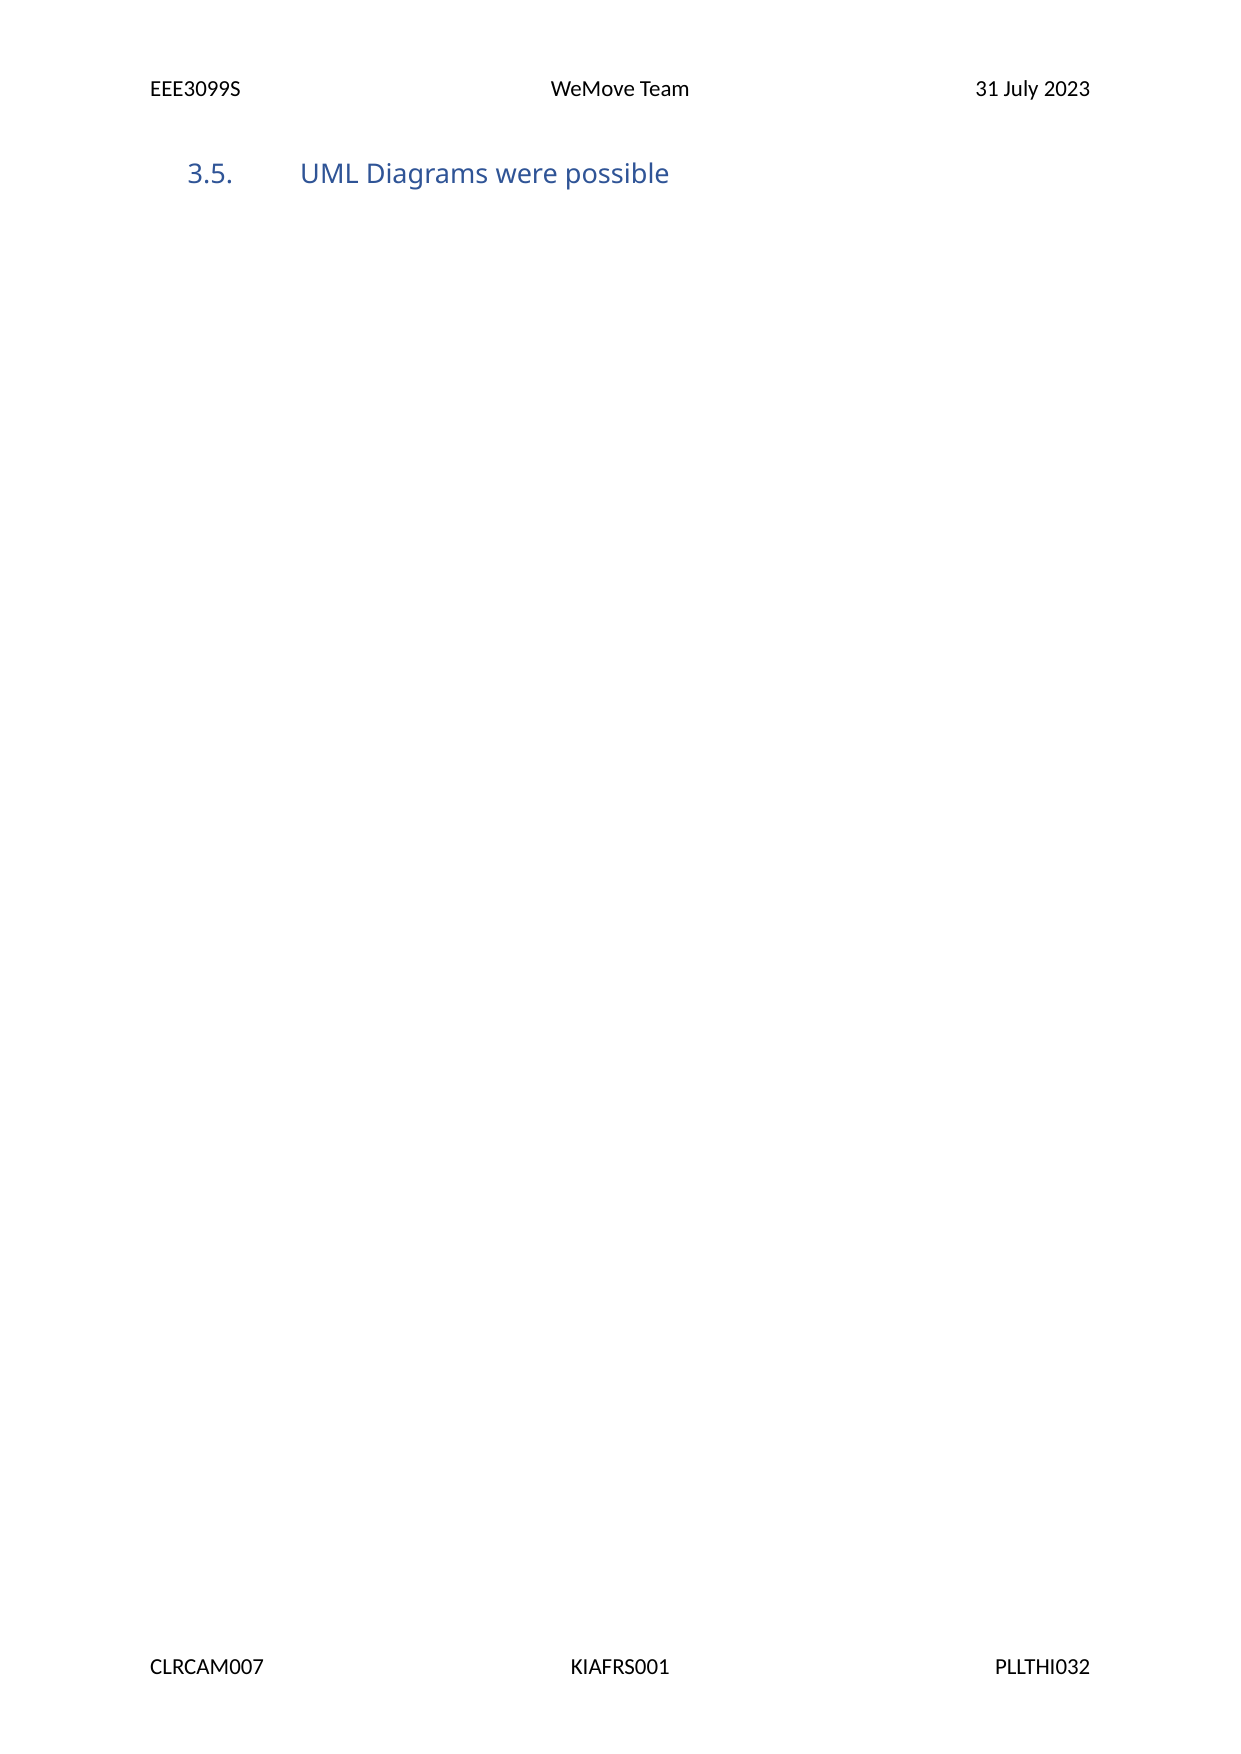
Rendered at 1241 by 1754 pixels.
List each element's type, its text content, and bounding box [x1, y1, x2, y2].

subtitle UML Diagrams were possible [187, 154, 1090, 191]
